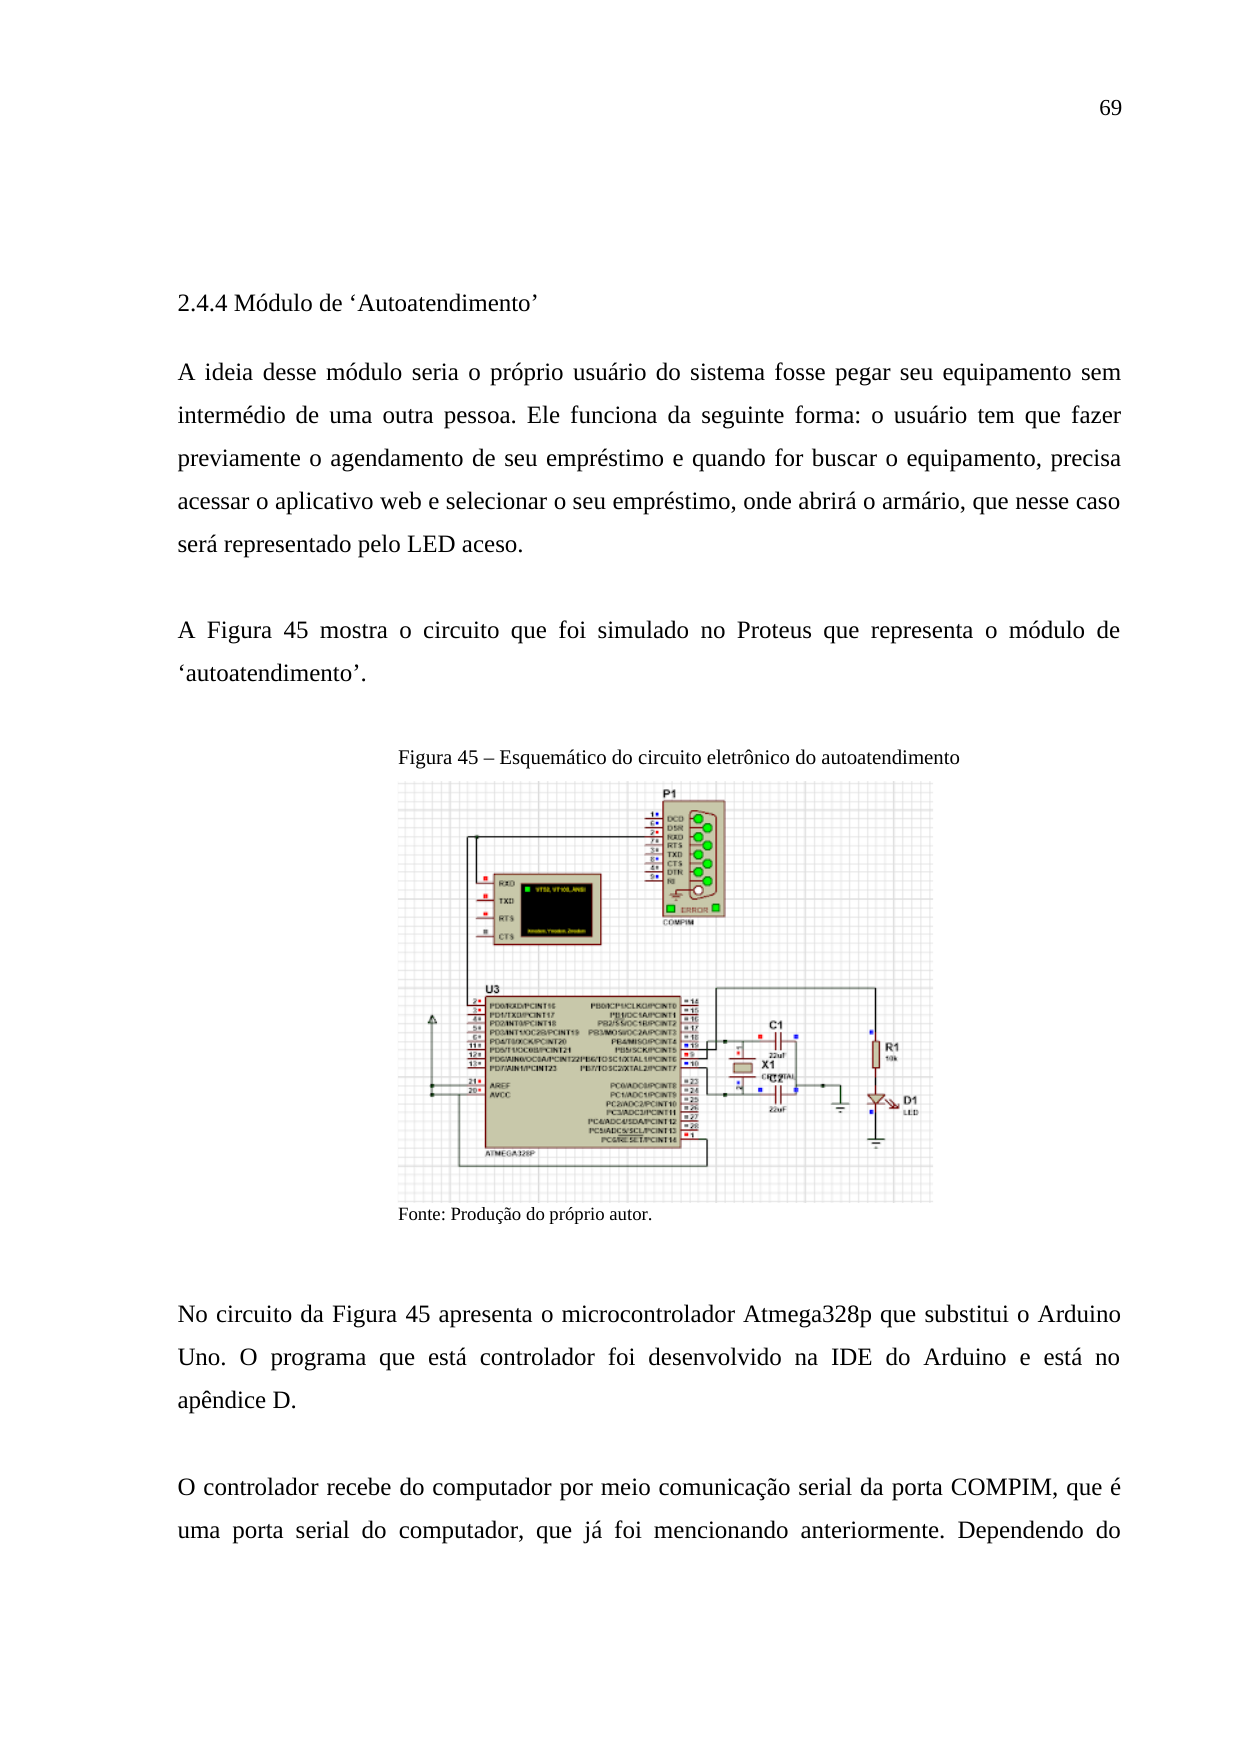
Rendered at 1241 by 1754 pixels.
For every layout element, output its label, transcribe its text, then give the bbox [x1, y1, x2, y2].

text Fonte: Produção do próprio autor. [398, 1202, 1122, 1224]
text No circuito da Figura 45 apresenta o microcontrolador Atmega328p que substitui o Arduino Uno. O programa que está controlador foi desenvolvido na IDE do Arduino e está no apêndice D. [177, 1299, 1122, 1414]
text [177, 1472, 1122, 1544]
picture [397, 781, 934, 1203]
subtitle Módulo de ‘Autoatendimento’ [177, 288, 1122, 317]
text A Figura 45 mostra o circuito que foi simulado no Proteus que representa o módulo de ‘autoatendimento’. [177, 615, 1122, 687]
text A ideia desse módulo seria o próprio usuário do sistema fosse pegar seu equipamento sem intermédio de uma outra pessoa. Ele funciona da seguinte forma: o usuário tem que fazer previamente o agendamento de seu empréstimo e quando for buscar o equipamento, precisa acessar o aplicativo web e selecionar o seu empréstimo, onde abrirá o armário, que nesse caso será representado pelo LED aceso. [177, 357, 1122, 558]
text Figura 45 – Esquemático do circuito eletrônico do autoatendimento [398, 745, 1122, 769]
